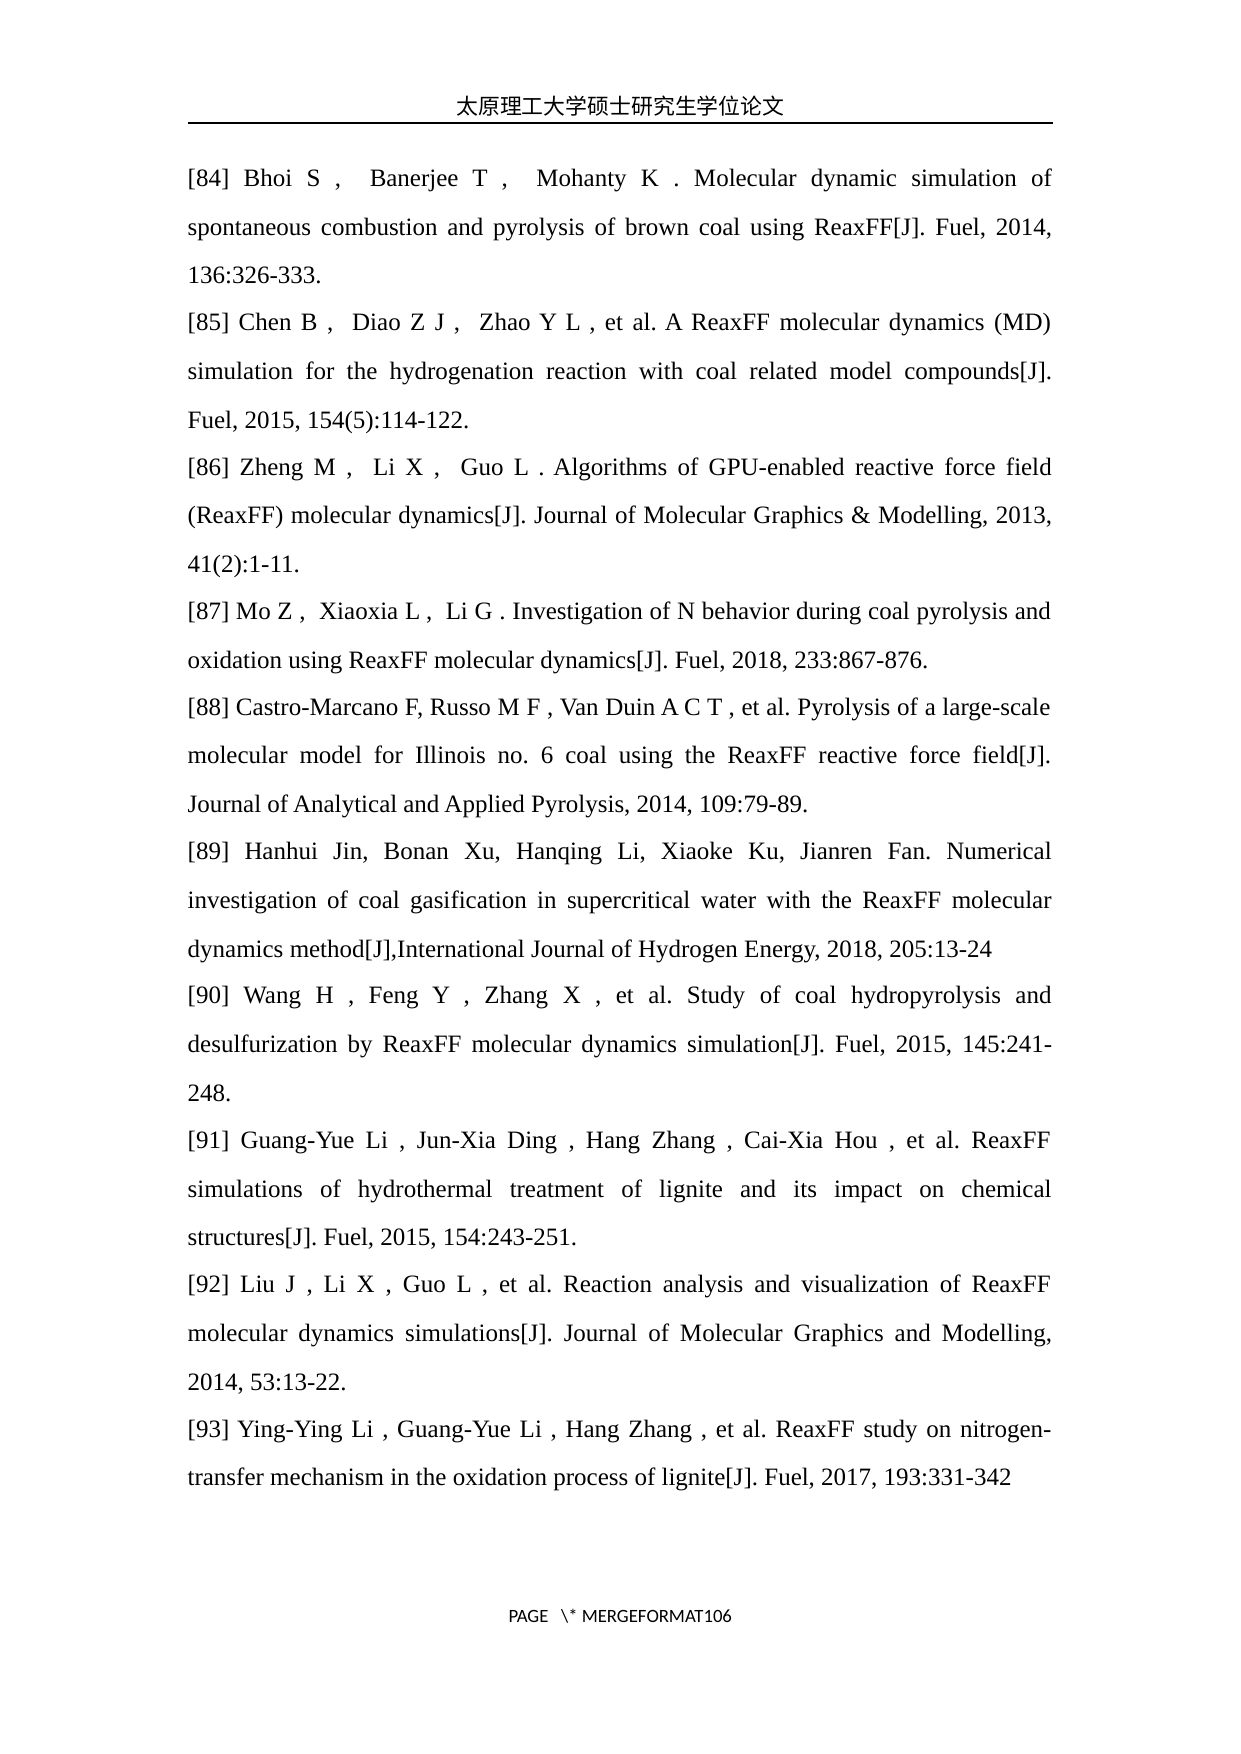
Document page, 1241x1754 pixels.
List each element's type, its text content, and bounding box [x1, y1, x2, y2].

text [85] Chen B , Diao Z J , Zhao Y L , et al. A ReaxFF molecular dynamics (MD) simulation for the hydrogenation reaction with coal related model compounds[J]. Fuel, 2015, 154(5):114-122. [187, 306, 1053, 436]
text [86] Zheng M , Li X , Guo L . Algorithms of GPU-enabled reactive force field (ReaxFF) molecular dynamics[J]. Journal of Molecular Graphics & Modelling, 2013, 41(2):1-11. [187, 450, 1053, 580]
text [84] Bhoi S , Banerjee T , Mohanty K . Molecular dynamic simulation of spontaneous combustion and pyrolysis of brown coal using ReaxFF[J]. Fuel, 2014, 136:326-333. [187, 161, 1053, 291]
text [90] Wang H , Feng Y , Zhang X , et al. Study of coal hydropyrolysis and desulfurization by ReaxFF molecular dynamics simulation[J]. Fuel, 2015, 145:241-248. [187, 979, 1053, 1109]
text [89] Hanhui Jin, Bonan Xu, Hanqing Li, Xiaoke Ku, Jianren Fan. Numerical investigation of coal gasification in supercritical water with the ReaxFF molecular dynamics method[J],International Journal of Hydrogen Energy, 2018, 205:13-24 [187, 834, 1053, 964]
text [87] Mo Z , Xiaoxia L , Li G . Investigation of N behavior during coal pyrolysis and oxidation using ReaxFF molecular dynamics[J]. Fuel, 2018, 233:867-876. [187, 594, 1053, 676]
text [93] Ying-Ying Li , Guang-Yue Li , Hang Zhang , et al. ReaxFF study on nitrogen-transfer mechanism in the oxidation process of lignite[J]. Fuel, 2017, 193:331-342 [187, 1412, 1053, 1493]
text [91] Guang-Yue Li , Jun-Xia Ding , Hang Zhang , Cai-Xia Hou , et al. ReaxFF simulations of hydrothermal treatment of lignite and its impact on chemical structures[J]. Fuel, 2015, 154:243-251. [187, 1123, 1053, 1253]
text [88] Castro-Marcano F, Russo M F , Van Duin A C T , et al. Pyrolysis of a large-scale molecular model for Illinois no. 6 coal using the ReaxFF reactive force field[J]. Journal of Analytical and Applied Pyrolysis, 2014, 109:79-89. [187, 690, 1053, 820]
text [92] Liu J , Li X , Guo L , et al. Reaction analysis and visualization of ReaxFF molecular dynamics simulations[J]. Journal of Molecular Graphics and Modelling, 2014, 53:13-22. [187, 1267, 1053, 1397]
